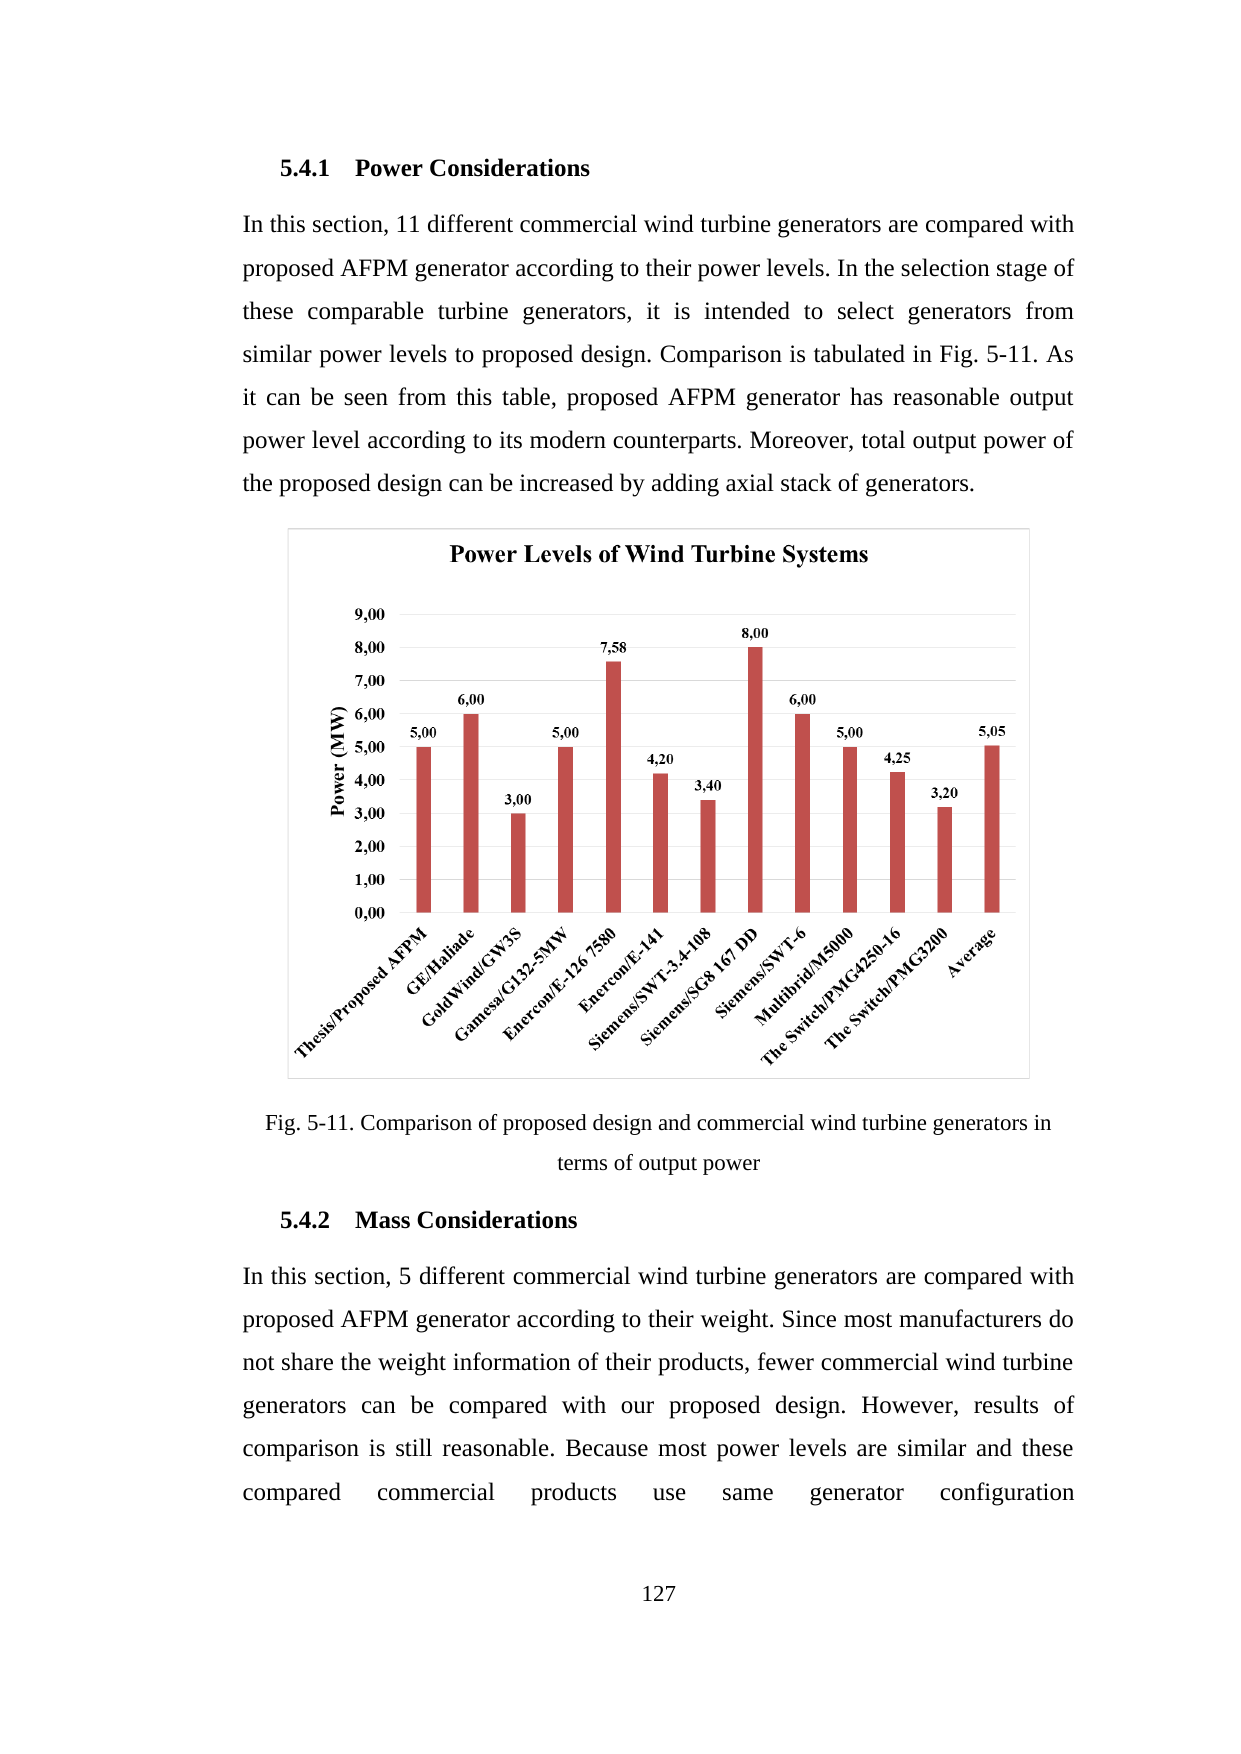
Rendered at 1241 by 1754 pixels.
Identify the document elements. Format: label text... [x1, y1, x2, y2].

text In this section, 11 different commercial wind turbine generators are compared with proposed AFPM generator according to their power levels. In the selection stage of these comparable turbine generators, it is intended to select generators from similar power levels to proposed design. Comparison is tabulated in Fig. 5-11. As it can be seen from this table, proposed AFPM generator has reasonable output power level according to its modern counterparts. Moreover, total output power of the proposed design can be increased by adding axial stack of generators. [242, 209, 1075, 497]
picture [287, 528, 1030, 1079]
list Fig. 5-11. Comparison of proposed design and commercial wind turbine generators in terms of output power [242, 1109, 1075, 1175]
subtitle Power Considerations [280, 153, 1075, 182]
subtitle Mass Considerations [280, 1205, 1075, 1234]
